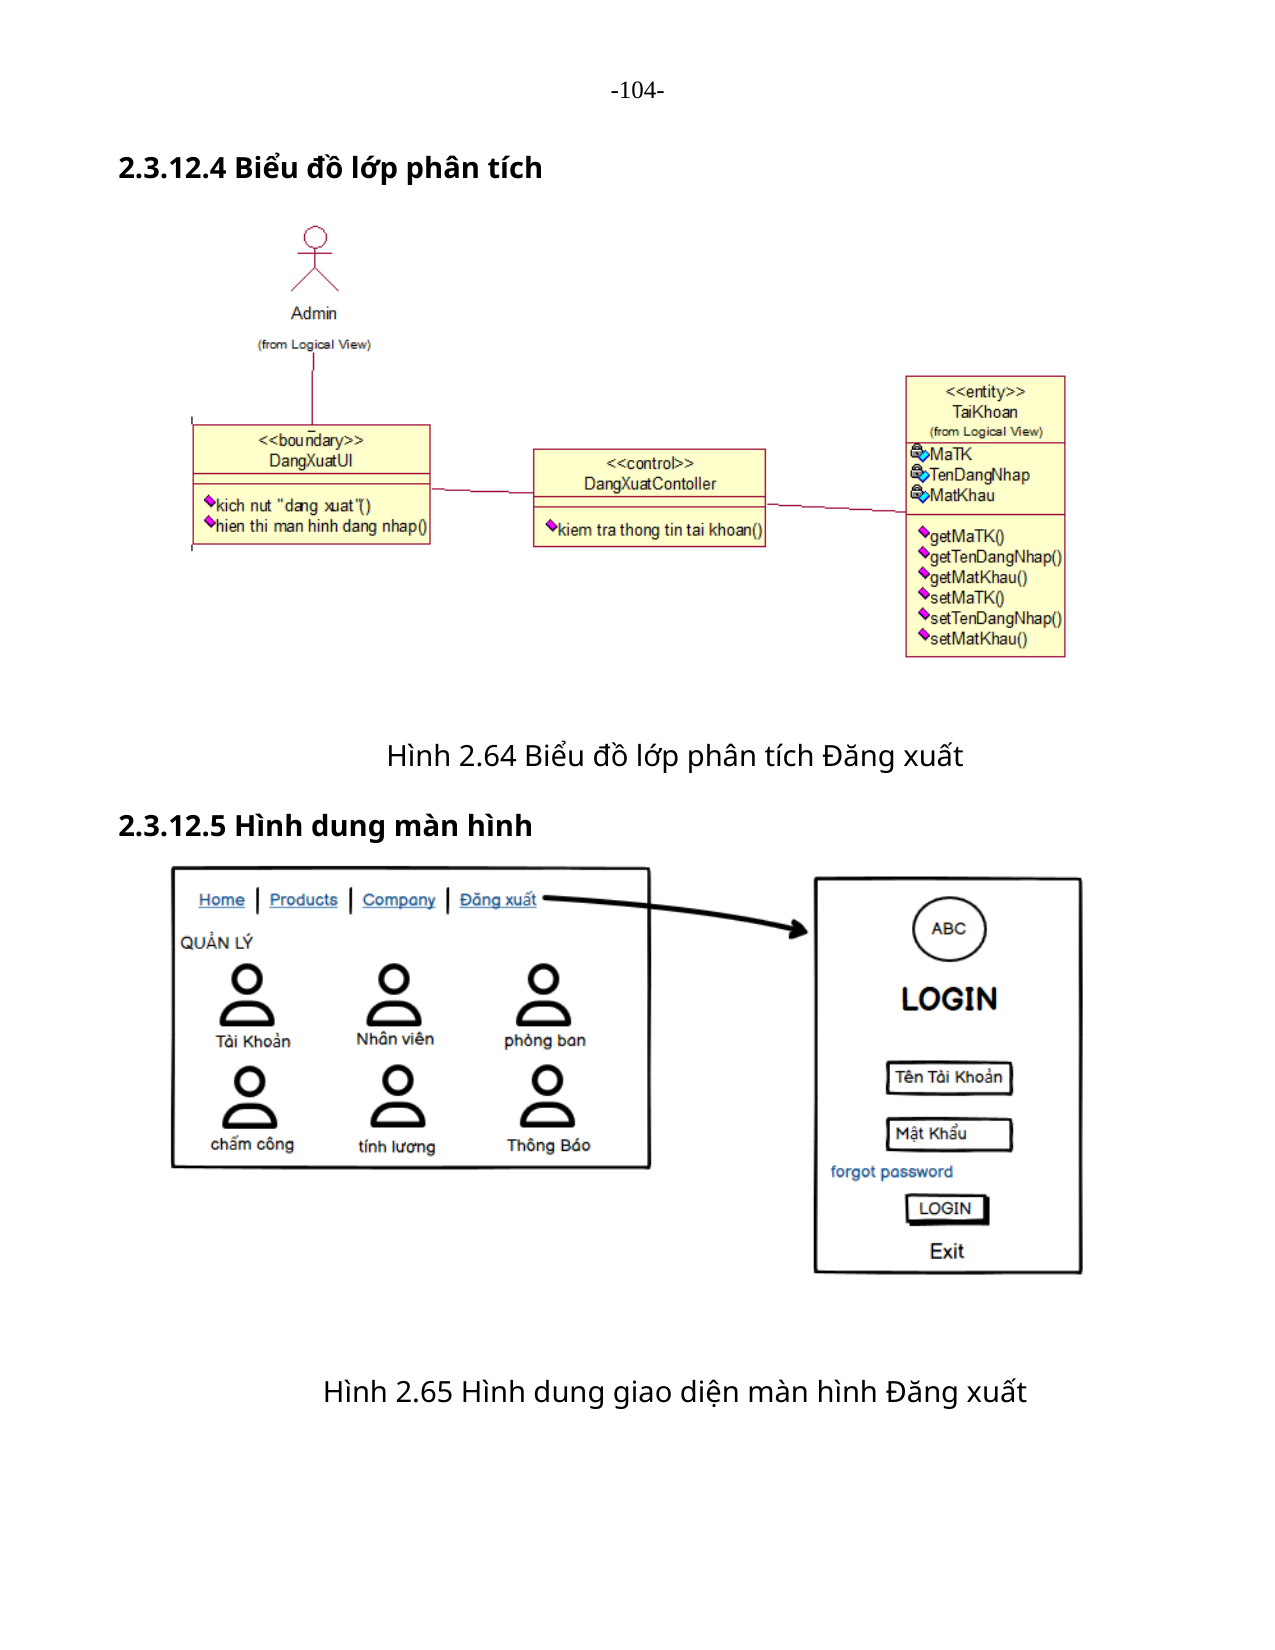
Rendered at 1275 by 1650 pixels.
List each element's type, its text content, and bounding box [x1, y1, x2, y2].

subtitle 2.3.12.5 Hình dung màn hình [118, 806, 1157, 845]
picture [162, 857, 1113, 1347]
subtitle 2.3.12.4 Biểu đồ lớp phân tích [118, 148, 1157, 187]
picture [162, 199, 1113, 710]
text Hình 2.64 Biểu đồ lớp phân tích Đăng xuất [193, 735, 1157, 775]
text Hình 2.65 Hình dung giao diện màn hình Đăng xuất [193, 1372, 1157, 1411]
